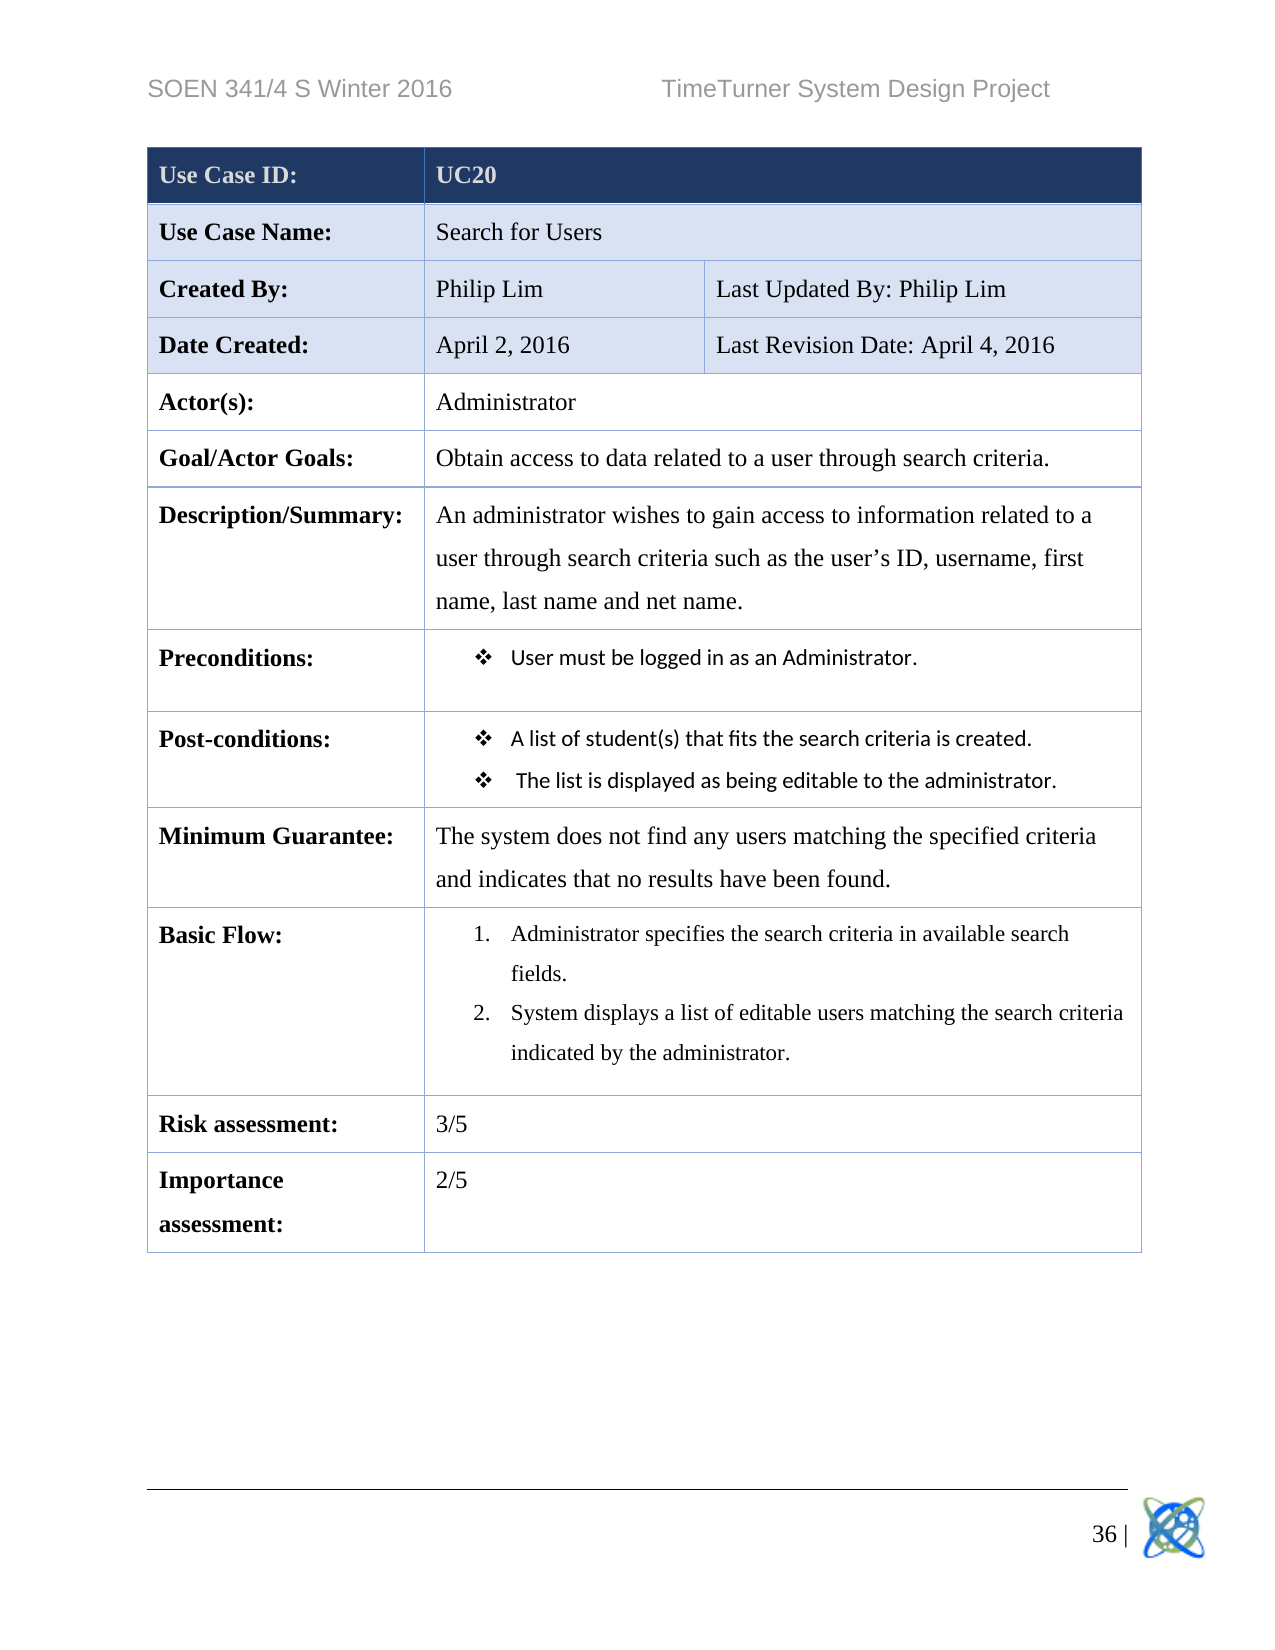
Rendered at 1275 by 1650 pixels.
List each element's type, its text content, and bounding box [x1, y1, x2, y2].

table_cell Last Updated By: Philip Lim [705, 261, 1141, 317]
picture [1123, 1490, 1224, 1566]
table_cell Post-conditions: [148, 712, 424, 807]
table_cell User must be logged in as an Administrator. [425, 630, 1141, 711]
table_cell Description/Summary: [148, 488, 424, 629]
table_cell Created By: [148, 261, 424, 317]
table_cell Obtain access to data related to a user through search criteria. [425, 431, 1141, 486]
table_cell Risk assessment: [148, 1096, 424, 1152]
table_cell Actor(s): [148, 374, 424, 430]
table_cell An administrator wishes to gain access to information related to a user through search criteria such as the user’s ID, username, first name, last name and net name. [425, 488, 1141, 629]
table_header Use Case ID: [148, 148, 424, 203]
table_cell Preconditions: [148, 630, 424, 711]
table_cell Date Created: [148, 318, 424, 373]
table_cell Basic Flow: [148, 908, 424, 1095]
table_cell Minimum Guarantee: [148, 808, 424, 907]
table_cell 3/5 [425, 1096, 1141, 1152]
table_cell The system does not find any users matching the specified criteria and indicates that no results have been found. [425, 808, 1141, 907]
table_cell 2/5 [425, 1153, 1141, 1252]
table_cell Use Case Name: [148, 205, 424, 260]
table_cell Search for Users [425, 205, 1141, 260]
table_cell Philip Lim [425, 261, 704, 317]
table_cell Goal/Actor Goals: [148, 431, 424, 486]
table_cell Administrator [425, 374, 1141, 430]
table_cell Last Revision Date: April 4, 2016 [705, 318, 1141, 373]
table_header UC20 [425, 148, 1141, 203]
table_cell Importance assessment: [148, 1153, 424, 1252]
table_cell A list of student(s) that fits the search criteria is created. The list is displayed as being editable to the administrator. [425, 712, 1141, 807]
table_cell Administrator specifies the search criteria in available search fields. System displays a list of editable users matching the search criteria indicated by the administrator. [425, 908, 1141, 1095]
table_cell April 2, 2016 [425, 318, 704, 373]
